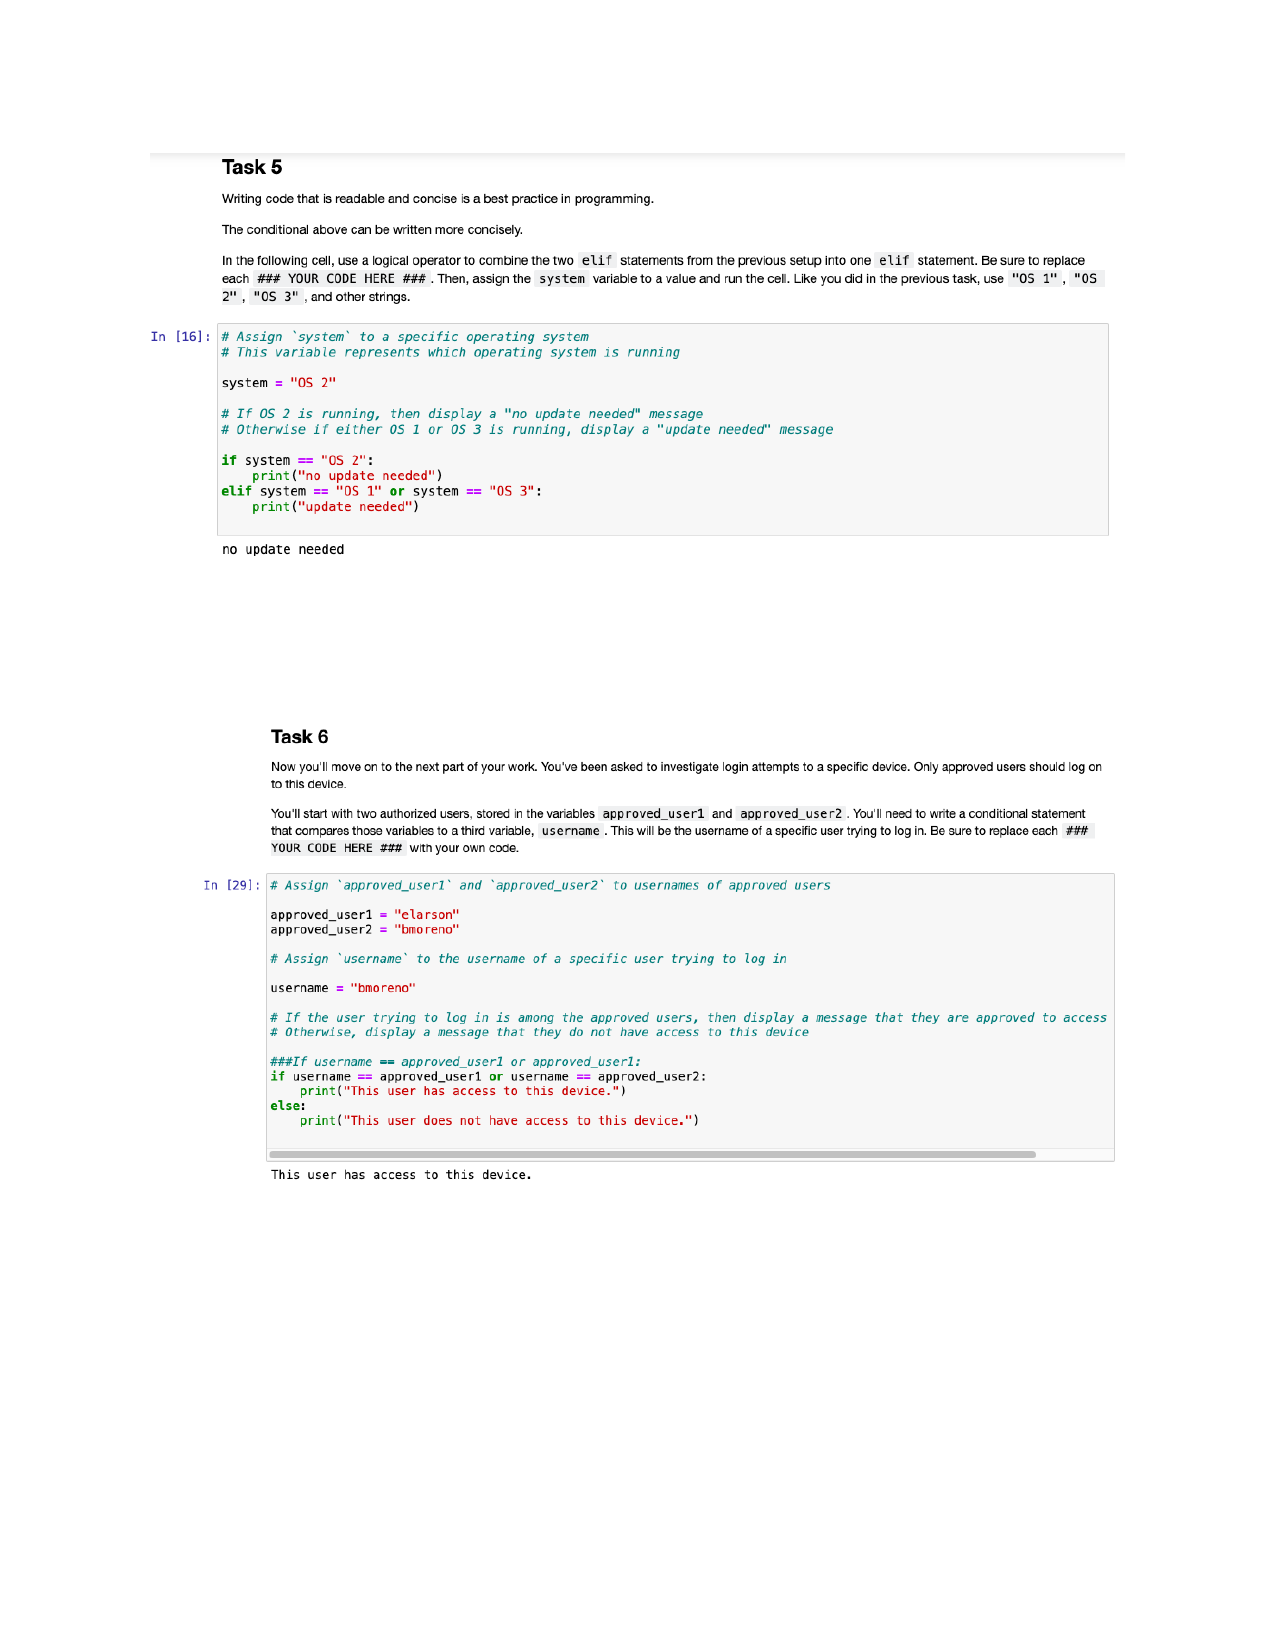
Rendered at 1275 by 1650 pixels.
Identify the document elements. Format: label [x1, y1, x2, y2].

picture [150, 150, 1125, 565]
picture [150, 717, 1125, 1189]
